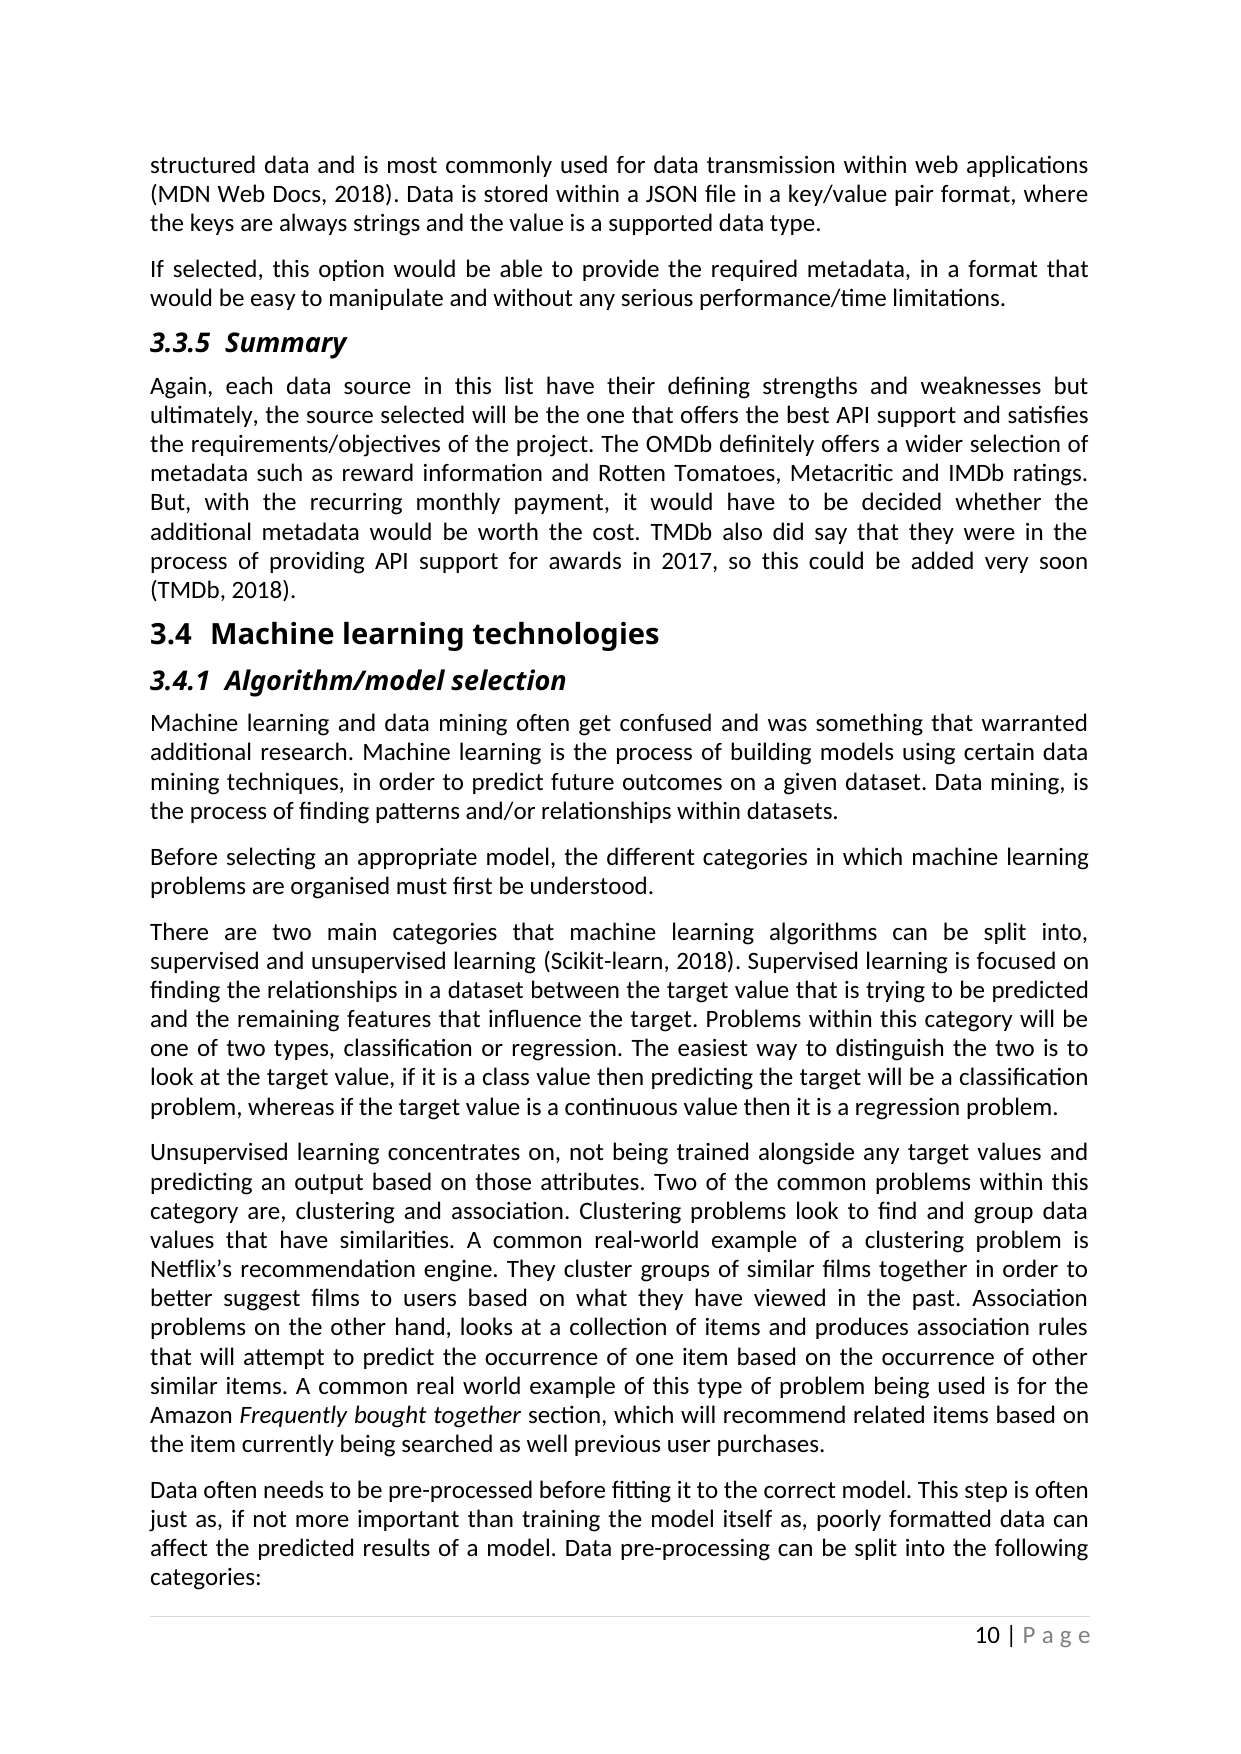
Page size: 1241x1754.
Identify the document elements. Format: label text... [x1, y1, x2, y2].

text Before selecting an appropriate model, the different categories in which machine learning problems are organised must first be understood. [150, 842, 1090, 900]
text Data often needs to be pre-processed before fitting it to the correct model. This step is often just as, if not more important than training the model itself as, poorly formatted data can affect the predicted results of a model. Data pre-processing can be split into the following categories: [150, 1475, 1090, 1592]
subtitle Summary [150, 329, 1090, 358]
text Again, each data source in this list have their defining strengths and weaknesses but ultimately, the source selected will be the one that offers the best API support and satisfies the requirements/objectives of the project. The OMDb definitely offers a wider selection of metadata such as reward information and Rotten Tomatoes, Metacritic and IMDb ratings. But, with the recurring monthly payment, it would have to be decided whether the additional metadata would be worth the cost. TMDb also did say that they were in the process of providing API support for awards in 2017, so this could be added very soon . [150, 371, 1090, 604]
subtitle Machine learning technologies [150, 621, 1090, 650]
text If selected, this option would be able to provide the required metadata, in a format that would be easy to manipulate and without any serious performance/time limitations. [150, 254, 1090, 312]
text Machine learning and data mining often get confused and was something that warranted additional research. Machine learning is the process of building models using certain data mining techniques, in order to predict future outcomes on a given dataset. Data mining, is the process of finding patterns and/or relationships within datasets. [150, 708, 1090, 825]
subtitle Algorithm/model selection [150, 667, 1090, 696]
text There are two main categories that machine learning algorithms can be split into, supervised and unsupervised learning . Supervised learning is focused on finding the relationships in a dataset between the target value that is trying to be predicted and the remaining features that influence the target. Problems within this category will be one of two types, classification or regression. The easiest way to distinguish the two is to look at the target value, if it is a class value then predicting the target will be a classification problem, whereas if the target value is a continuous value then it is a regression problem. [150, 917, 1090, 1121]
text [150, 150, 1090, 237]
text Unsupervised learning concentrates on, not being trained alongside any target values and predicting an output based on those attributes. Two of the common problems within this category are, clustering and association. Clustering problems look to find and group data values that have similarities. A common real-world example of a clustering problem is Netflix’s recommendation engine. They cluster groups of similar films together in order to better suggest films to users based on what they have viewed in the past. Association problems on the other hand, looks at a collection of items and produces association rules that will attempt to predict the occurrence of one item based on the occurrence of other similar items. A common real world example of this type of problem being used is for the Amazon Frequently bought together section, which will recommend related items based on the item currently being searched as well previous user purchases. [150, 1137, 1090, 1458]
